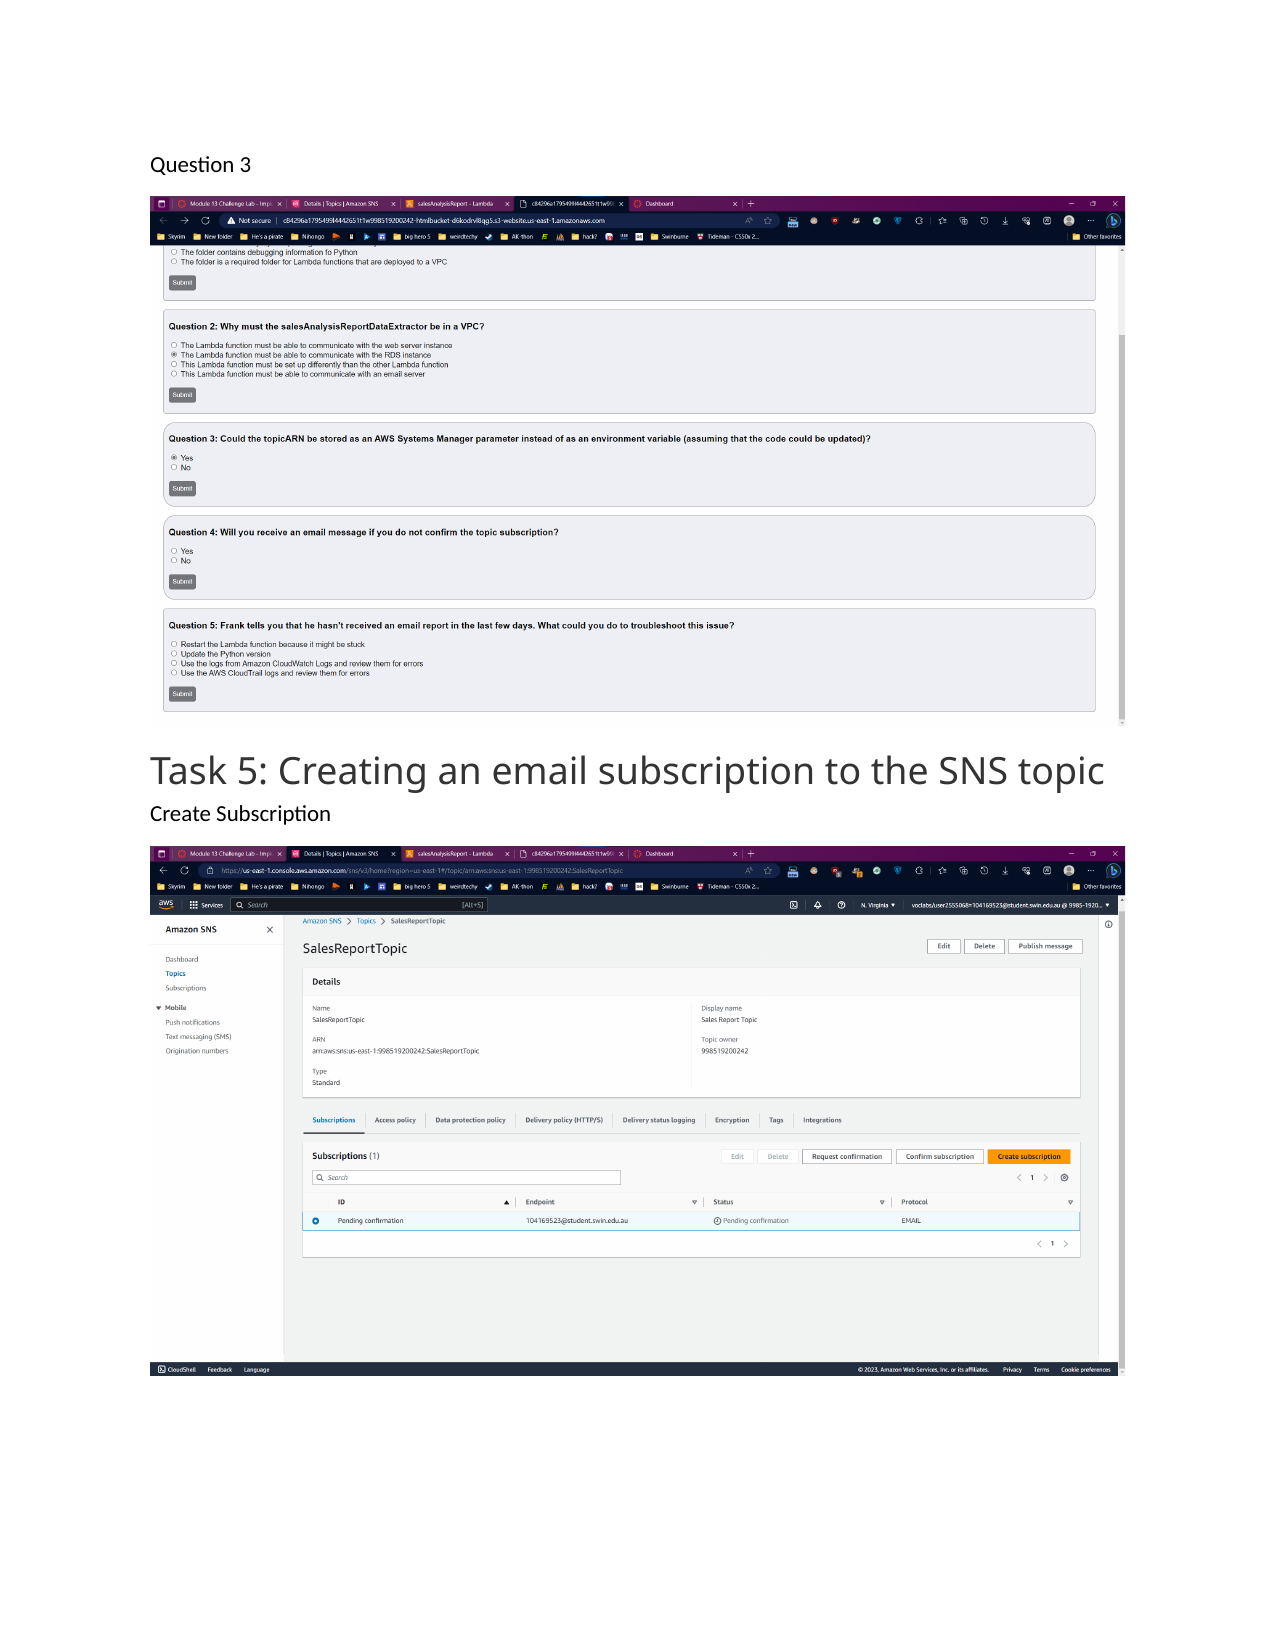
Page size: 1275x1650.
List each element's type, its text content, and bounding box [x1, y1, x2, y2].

subtitle Task 5: Creating an email subscription to the SNS topic [150, 744, 1125, 795]
picture [150, 846, 1125, 1376]
text Create Subscription [150, 799, 1125, 827]
picture [150, 196, 1125, 726]
text Question 3 [150, 150, 1125, 178]
